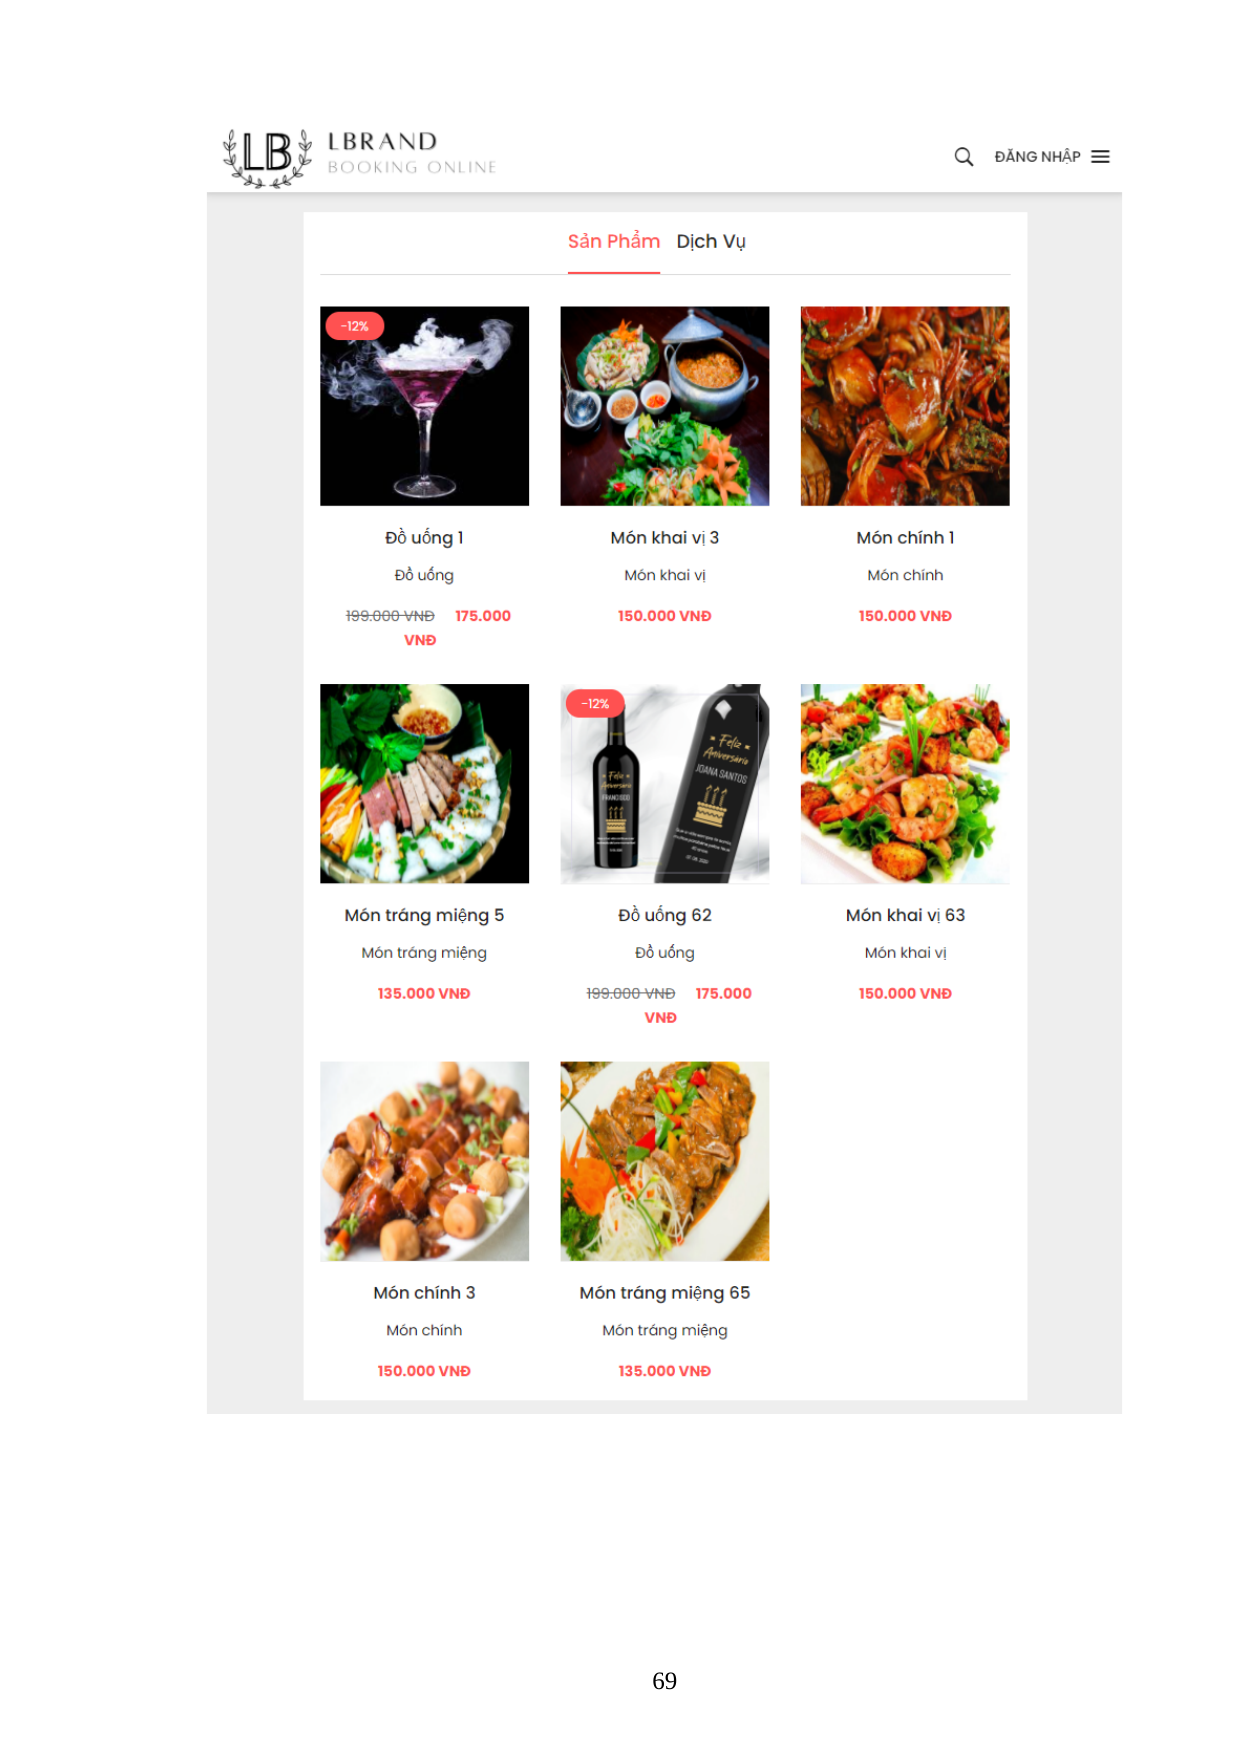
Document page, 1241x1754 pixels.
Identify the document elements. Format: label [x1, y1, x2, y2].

picture [206, 123, 1123, 1414]
